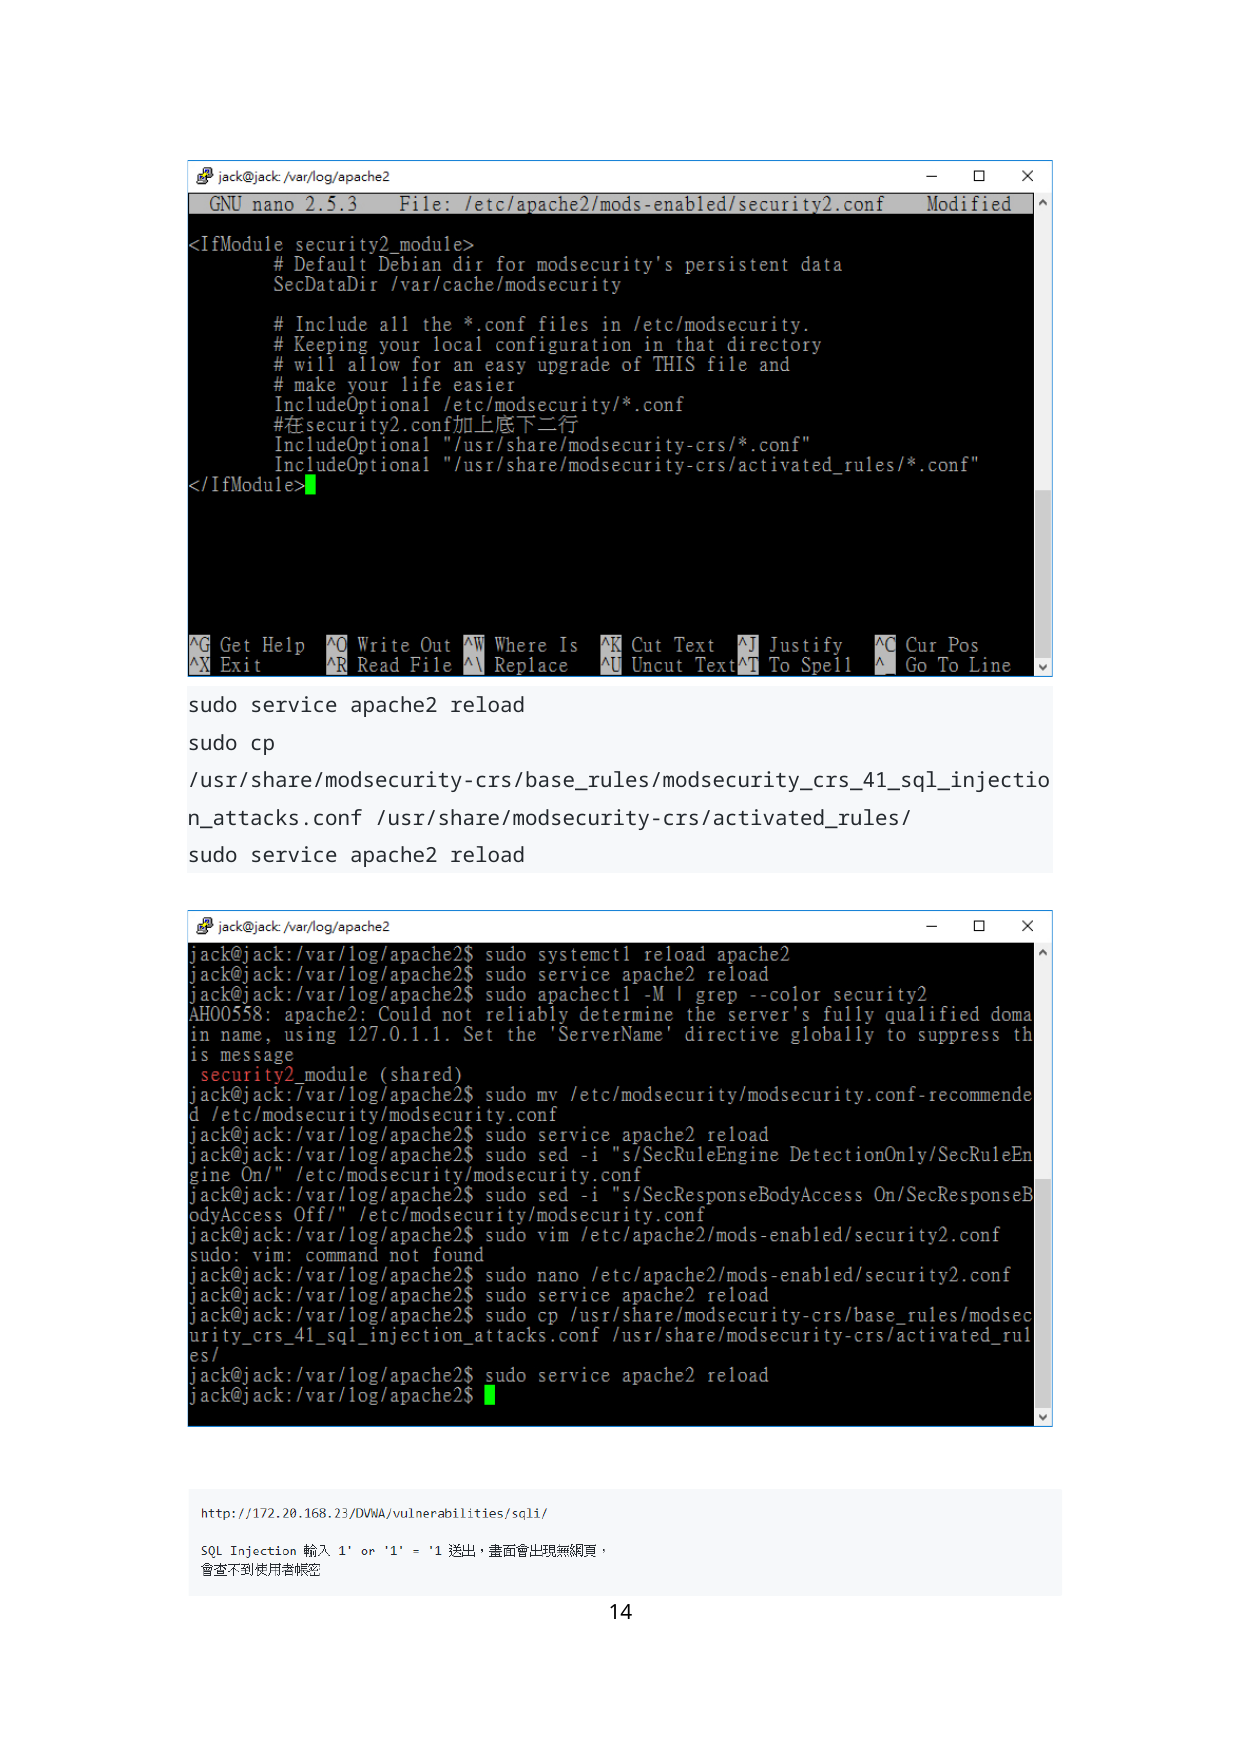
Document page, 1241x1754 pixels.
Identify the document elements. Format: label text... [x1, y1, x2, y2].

text sudo service apache2 reload [187, 836, 1053, 873]
picture [187, 160, 1053, 677]
text sudo cp /usr/share/modsecurity-crs/base_rules/modsecurity_crs_41_sql_injection_attacks.conf /usr/share/modsecurity-crs/activated_rules/ [187, 723, 1053, 836]
text sudo service apache2 reload [187, 686, 1053, 723]
picture [188, 1486, 1063, 1597]
picture [187, 910, 1053, 1427]
